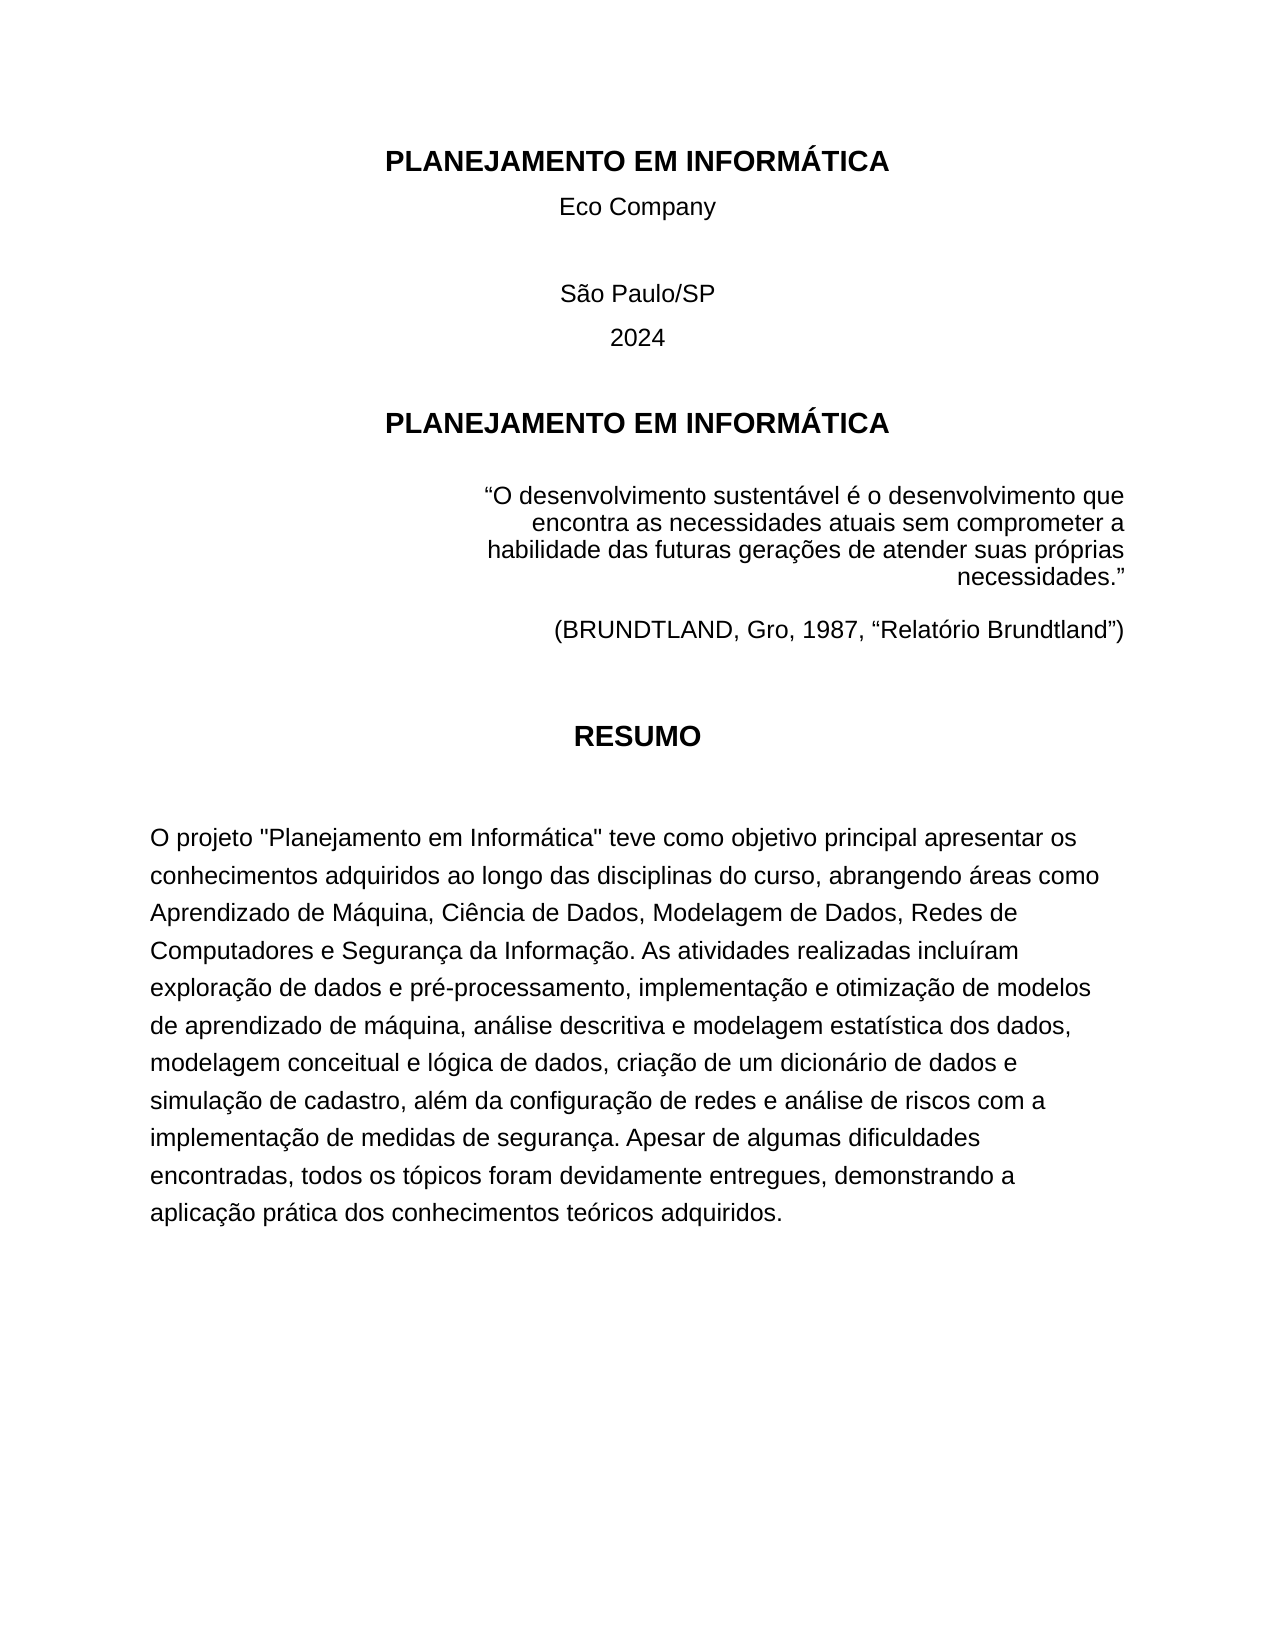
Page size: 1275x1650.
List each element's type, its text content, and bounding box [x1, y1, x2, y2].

text Eco Company [150, 194, 1125, 221]
text São Paulo/SP [150, 281, 1125, 308]
text “O desenvolvimento sustentável é o desenvolvimento que [150, 482, 1125, 509]
text necessidades.” [150, 563, 1125, 590]
text encontra as necessidades atuais sem comprometer a [150, 509, 1125, 536]
text (BRUNDTLAND, Gro, 1987, “Relatório Brundtland”) [150, 617, 1125, 644]
text 2024 [150, 324, 1125, 352]
text PLANEJAMENTO EM INFORMÁTICA [150, 150, 1125, 177]
text RESUMO [150, 725, 1125, 752]
text PLANEJAMENTO EM INFORMÁTICA [150, 412, 1125, 439]
text habilidade das futuras gerações de atender suas próprias [150, 536, 1125, 563]
text O projeto "Planejamento em Informática" teve como objetivo principal apresentar os conhecimentos adquiridos ao longo das disciplinas do curso, abrangendo áreas como Aprendizado de Máquina, Ciência de Dados, Modelagem de Dados, Redes de Computadores e Segurança da Informação. As atividades realizadas incluíram exploração de dados e pré-processamento, implementação e otimização de modelos de aprendizado de máquina, análise descritiva e modelagem estatística dos dados, modelagem conceitual e lógica de dados, criação de um dicionário de dados e simulação de cadastro, além da configuração de redes e análise de riscos com a implementação de medidas de segurança. Apesar de algumas dificuldades encontradas, todos os tópicos foram devidamente entregues, demonstrando a aplicação prática dos conhecimentos teóricos adquiridos. [150, 817, 1125, 1229]
